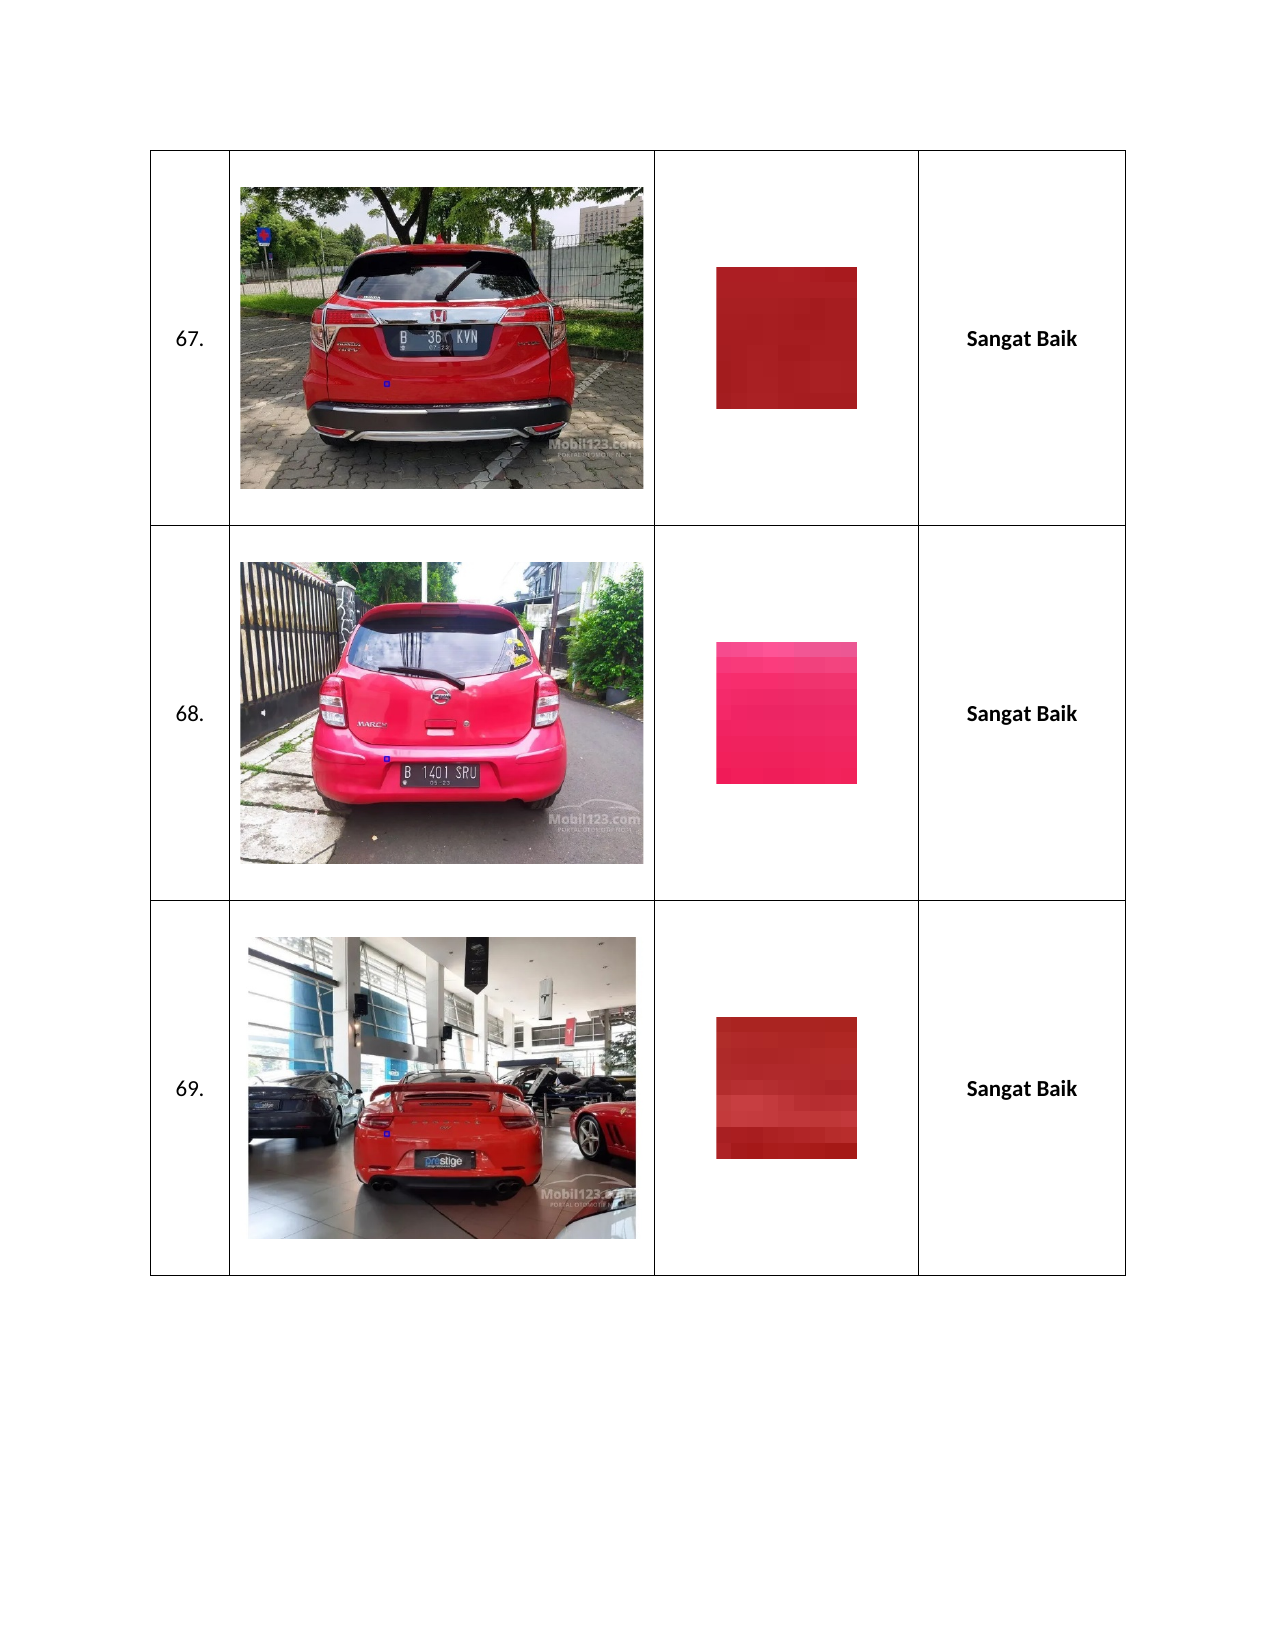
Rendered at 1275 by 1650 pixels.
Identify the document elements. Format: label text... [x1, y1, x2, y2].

table_cell Sangat Baik [919, 526, 1125, 900]
picture [716, 1017, 857, 1159]
picture [716, 267, 857, 409]
table_cell Sangat Baik [919, 151, 1125, 525]
table_cell [655, 151, 918, 525]
table_cell 67. [151, 151, 229, 525]
table_cell [655, 526, 918, 900]
picture [240, 937, 644, 1239]
picture [716, 642, 857, 784]
table_cell Sangat Baik [919, 901, 1125, 1275]
table_cell [655, 901, 918, 1275]
picture [240, 562, 644, 864]
table_cell 69. [151, 901, 229, 1275]
picture [240, 187, 644, 489]
table_cell [230, 526, 654, 900]
table_cell 68. [151, 526, 229, 900]
table_cell [230, 151, 654, 525]
table_cell [230, 901, 654, 1275]
